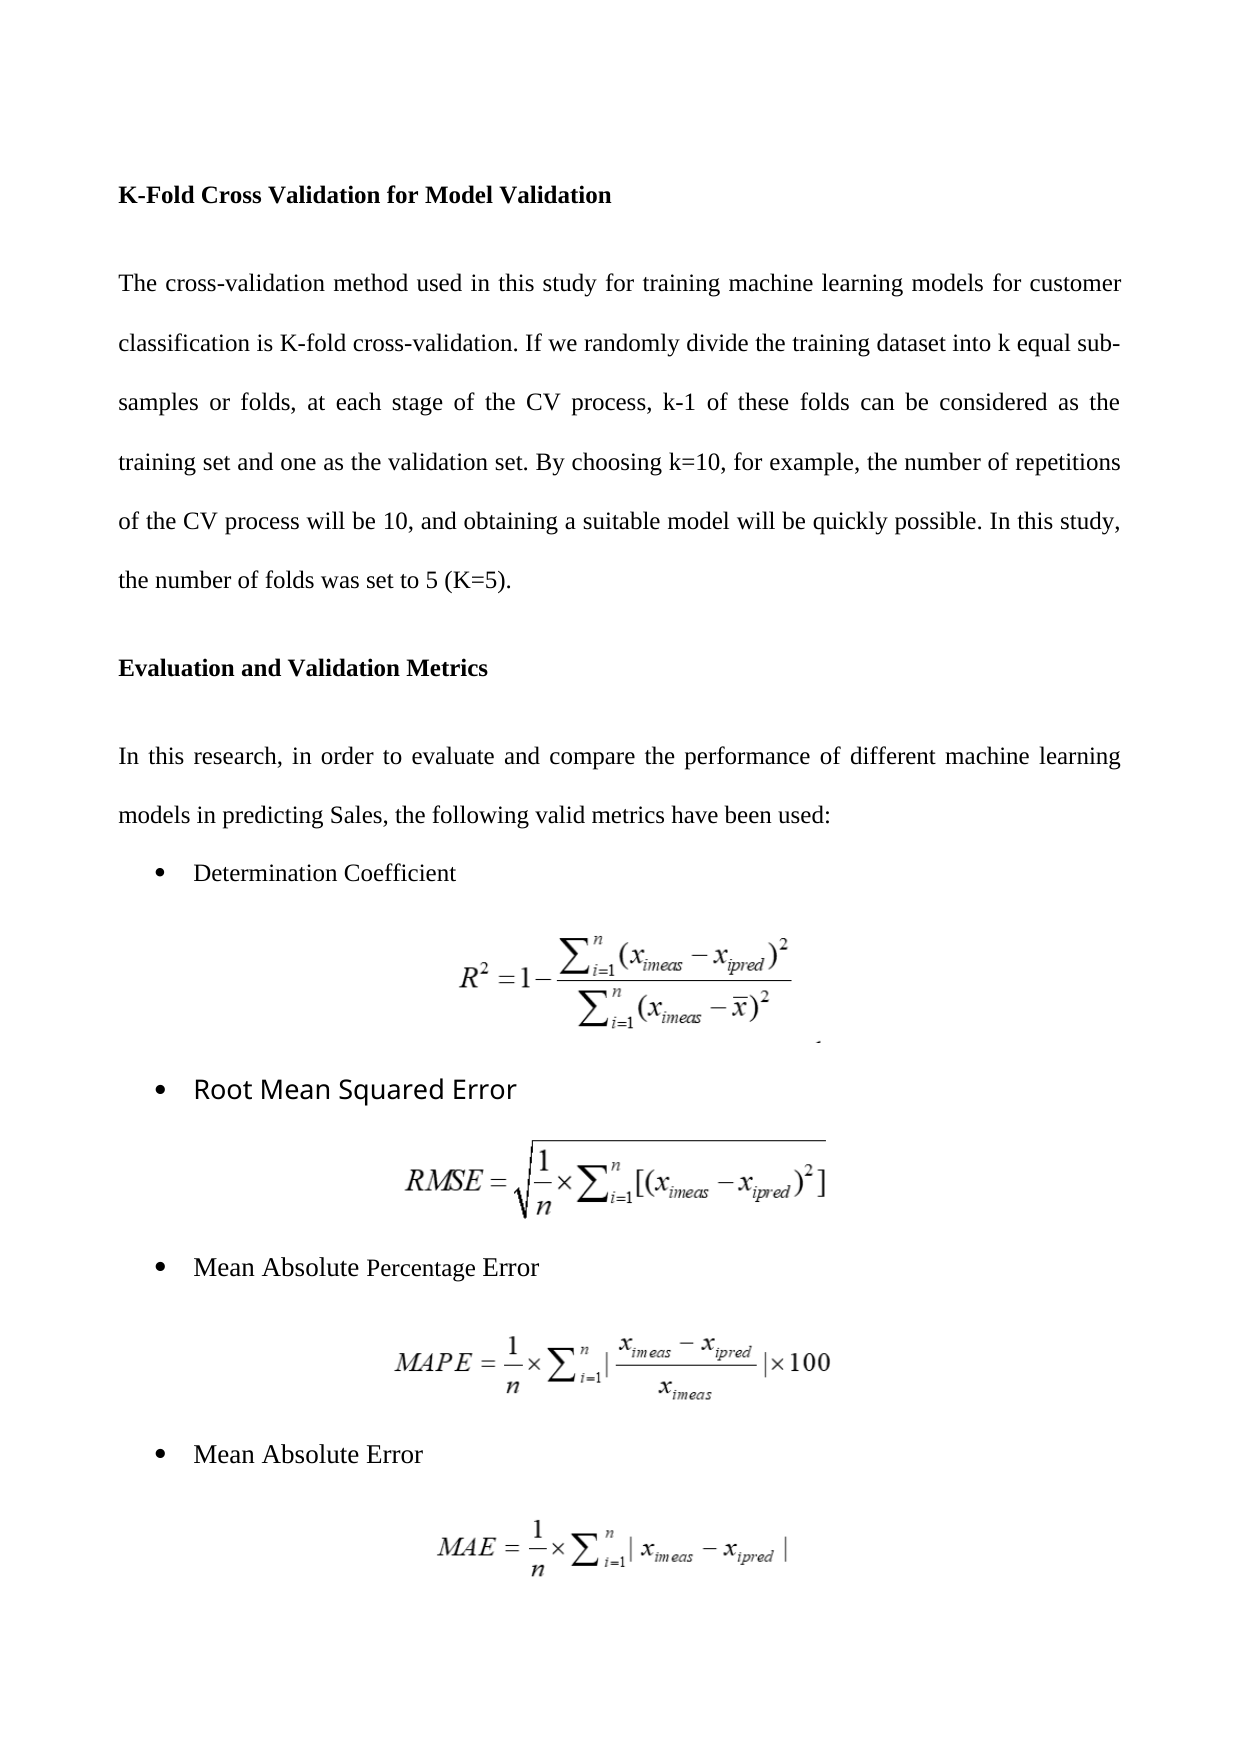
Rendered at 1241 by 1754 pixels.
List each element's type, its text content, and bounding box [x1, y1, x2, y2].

list Root Mean Squared Error [156, 1071, 1122, 1108]
text The cross-validation method used in this study for training machine learning models for customer classification is K-fold cross-validation. If we randomly divide the training dataset into k equal sub-samples or folds, at each stage of the CV process, k-1 of these folds can be considered as the training set and one as the validation set. By choosing k=10, for example, the number of repetitions of the CV process will be 10, and obtaining a suitable model will be quickly possible. In this study, the number of folds was set to 5 (K=5). [118, 238, 1122, 594]
text Evaluation and Validation Metrics [118, 623, 1122, 682]
text K-Fold Cross Validation for Model Validation [118, 150, 1122, 209]
picture [414, 1498, 826, 1592]
list Mean Absolute Error [156, 1438, 1122, 1470]
picture [384, 1311, 857, 1410]
picture [413, 915, 827, 1043]
list Determination Coefficient [156, 858, 1122, 887]
picture [389, 1136, 851, 1223]
list Mean Absolute Percentage Error [156, 1251, 1122, 1282]
text In this research, in order to evaluate and compare the performance of different machine learning models in predicting Sales, the following valid metrics have been used: [118, 711, 1122, 829]
